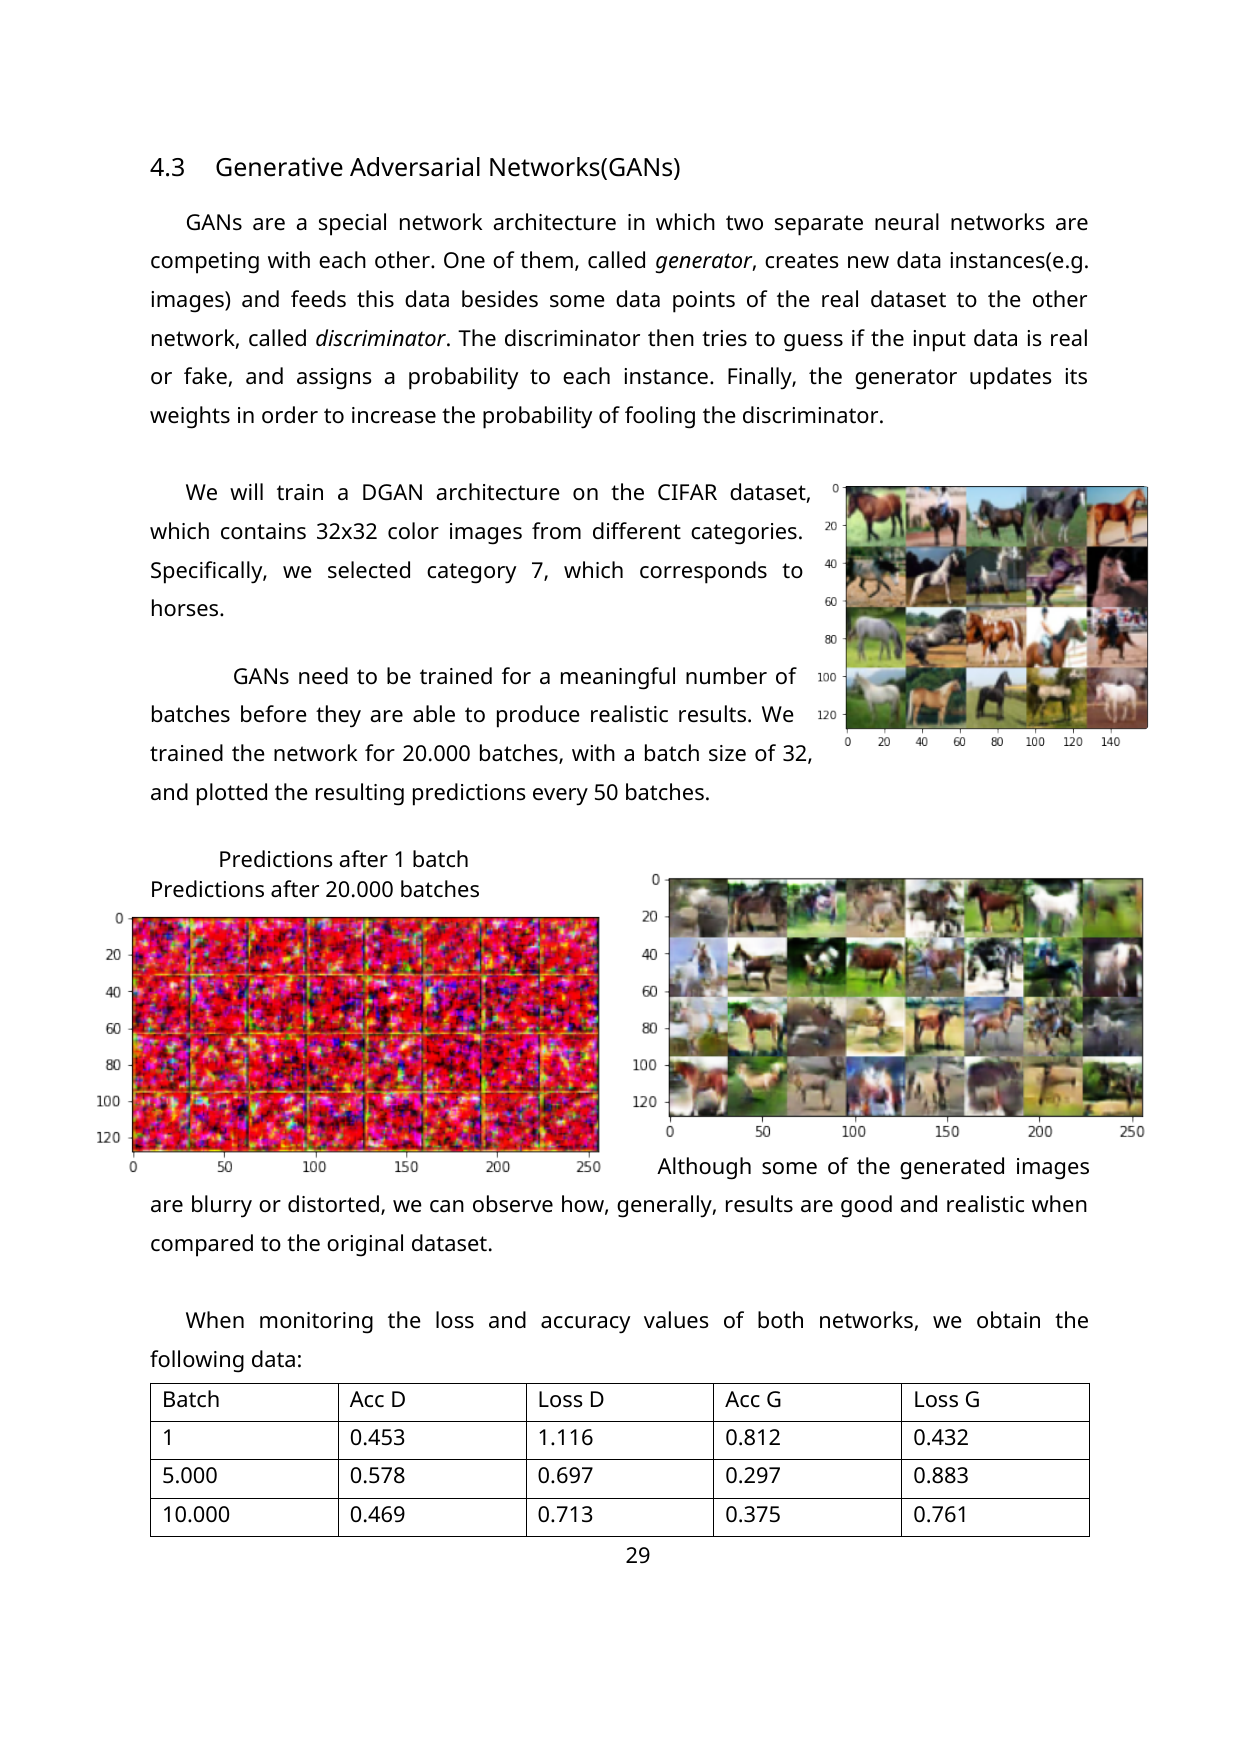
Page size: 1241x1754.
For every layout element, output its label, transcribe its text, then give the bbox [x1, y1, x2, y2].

table_cell 0.713 [527, 1499, 713, 1536]
table_cell 1.116 [527, 1422, 713, 1459]
table_cell 0.432 [902, 1422, 1089, 1459]
picture [813, 478, 1151, 748]
table_cell 0.697 [527, 1460, 713, 1498]
picture [627, 867, 1149, 1139]
text GANs need to be trained for a meaningful number of batches before they are able to produce realistic results. We trained the network for 20.000 batches, with a batch size of 32, and plotted the resulting predictions every 50 batches. [150, 661, 1090, 806]
table_cell 0.578 [339, 1460, 526, 1498]
table_cell 0.812 [714, 1422, 901, 1459]
table_cell 0.761 [902, 1499, 1089, 1536]
picture [93, 906, 607, 1174]
table_cell 0.297 [714, 1460, 901, 1498]
text GANs are a special network architecture in which two separate neural networks are competing with each other. One of them, called generator, creates new data instances(e.g. images) and feeds this data besides some data points of the real dataset to the other network, called discriminator. The discriminator then tries to guess if the input data is real or fake, and assigns a probability to each instance. Finally, the generator updates its weights in order to increase the probability of fooling the discriminator. [150, 207, 1090, 430]
subtitle Generative Adversarial Networks(GANs) [150, 150, 1090, 184]
text We will train a DGAN architecture on the CIFAR dataset, which contains 32x32 color images from different categories. Specifically, we selected category 7, which corresponds to horses. [150, 477, 1090, 623]
table_cell 10.000 [151, 1499, 338, 1536]
table_cell 5.000 [151, 1460, 338, 1498]
table_cell 0.469 [339, 1499, 526, 1536]
table_header Loss G [902, 1384, 1089, 1421]
table_header Batch [151, 1384, 338, 1421]
table_header Loss D [527, 1384, 713, 1421]
table_header Acc G [714, 1384, 901, 1421]
text Predictions after 1 batch Predictions after 20.000 batches [150, 844, 1090, 903]
table_header Acc D [339, 1384, 526, 1421]
table_cell 1 [151, 1422, 338, 1459]
table_cell 0.453 [339, 1422, 526, 1459]
table_cell 0.883 [902, 1460, 1089, 1498]
text When monitoring the loss and accuracy values of both networks, we obtain the following data: [150, 1305, 1090, 1374]
table_cell 0.375 [714, 1499, 901, 1536]
